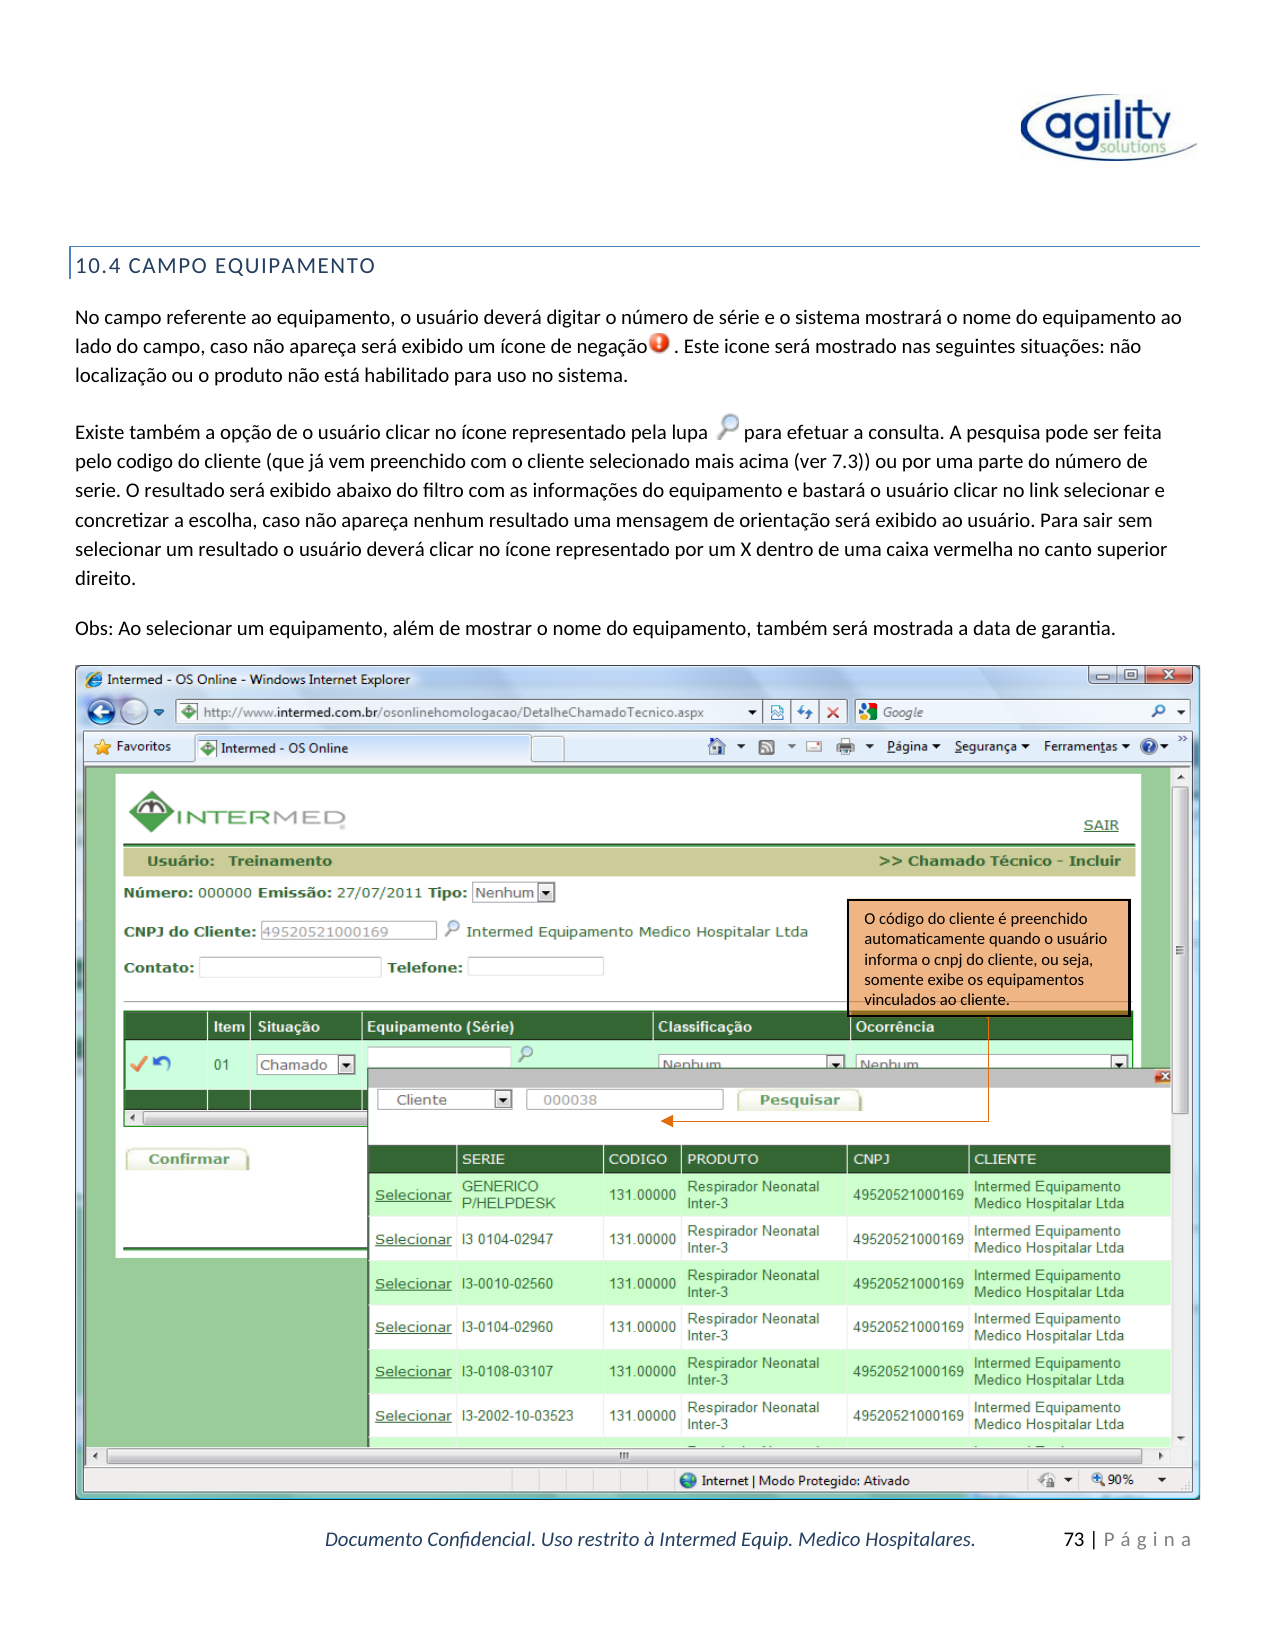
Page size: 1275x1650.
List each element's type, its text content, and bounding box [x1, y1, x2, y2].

picture [1020, 94, 1198, 161]
picture [75, 665, 1200, 1500]
picture [713, 412, 739, 440]
text Existe também a opção de o usuário clicar no ícone representado pela lupa para efetuar a consulta. A pesquisa pode ser feita pelo codigo do cliente (que já vem preenchido com o cliente selecionado mais acima (ver 7.3)) ou por uma parte do número de serie. O resultado será exibido abaixo do filtro com as informações do equipamento e bastará o usuário clicar no link selecionar e concretizar a escolha, caso não apareça nenhum resultado uma mensagem de orientação será exibido ao usuário. Para sair sem selecionar um resultado o usuário deverá clicar no ícone representado por um X dentro de uma caixa vermelha no canto superior direito. [75, 413, 1200, 591]
subtitle 10.4 Campo equipamento [71, 247, 1200, 279]
text Obs: Ao selecionar um equipamento, além de mostrar o nome do equipamento, também será mostrada a data de garantia. [75, 615, 1200, 641]
picture [648, 333, 674, 354]
text No campo referente ao equipamento, o usuário deverá digitar o número de série e o sistema mostrará o nome do equipamento ao lado do campo, caso não apareça será exibido um ícone de negação. Este icone será mostrado nas seguintes situações: não localização ou o produto não está habilitado para uso no sistema. [75, 304, 1200, 388]
